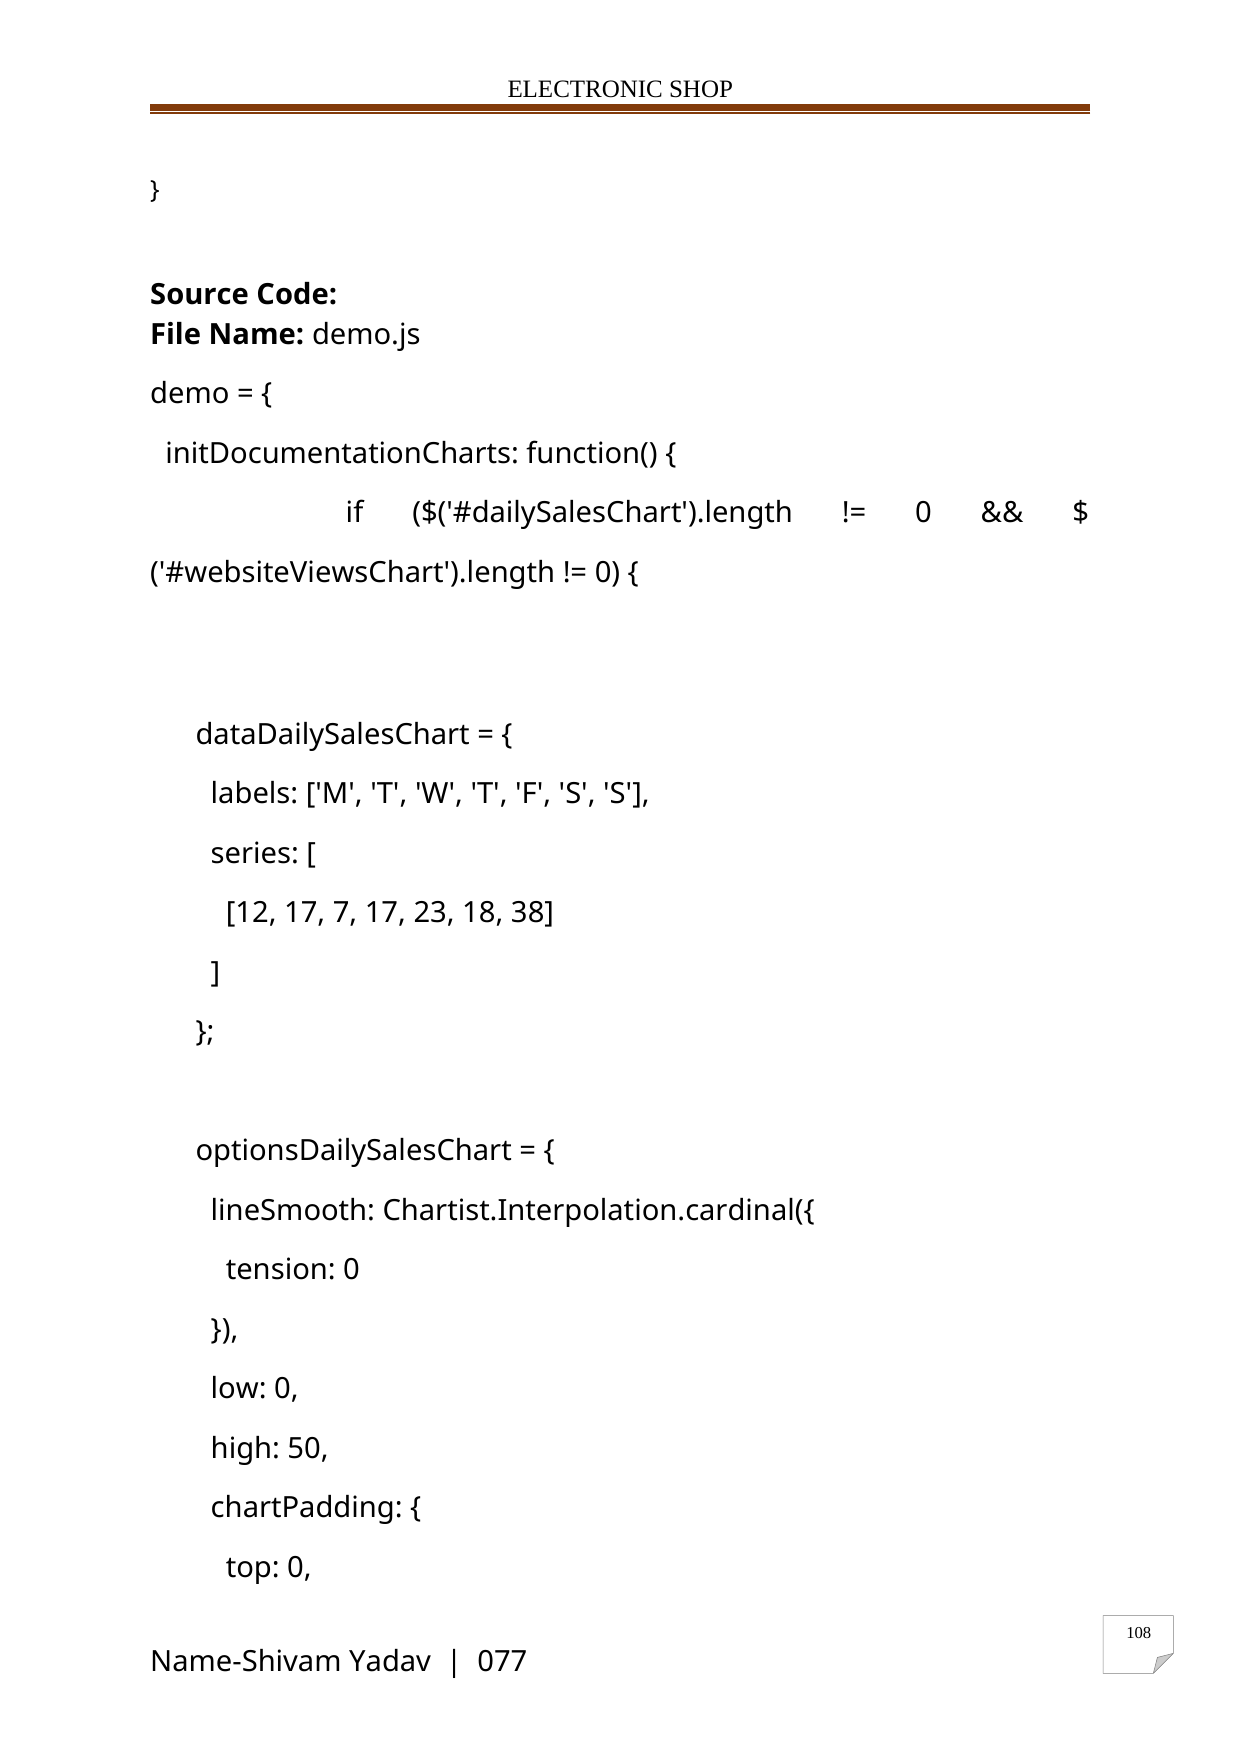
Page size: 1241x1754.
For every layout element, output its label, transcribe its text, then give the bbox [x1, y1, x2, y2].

text low: 0, [150, 1367, 1090, 1407]
text } [150, 171, 1090, 206]
text high: 50, [150, 1427, 1090, 1467]
text lineSmooth: Chartist.Interpolation.cardinal({ [150, 1189, 1090, 1229]
text Source Code: [150, 273, 1090, 313]
text top: 0, [150, 1546, 1090, 1586]
text ] [150, 951, 1090, 991]
text }), [150, 1308, 1090, 1348]
text File Name: demo.js [150, 313, 1090, 353]
text optionsDailySalesChart = { [150, 1129, 1090, 1169]
text [12, 17, 7, 17, 23, 18, 38] [150, 892, 1090, 931]
text }; [150, 1011, 1090, 1050]
text initDocumentationCharts: function() { [150, 432, 1090, 472]
text dataDailySalesChart = { [150, 713, 1090, 753]
text chartPadding: { [150, 1486, 1090, 1526]
text tension: 0 [150, 1248, 1090, 1288]
text demo = { [150, 373, 1090, 412]
text series: [ [150, 832, 1090, 872]
text if ($('#dailySalesChart').length != 0 && $('#websiteViewsChart').length != 0) { [150, 492, 1090, 591]
text labels: ['M', 'T', 'W', 'T', 'F', 'S', 'S'], [150, 773, 1090, 812]
